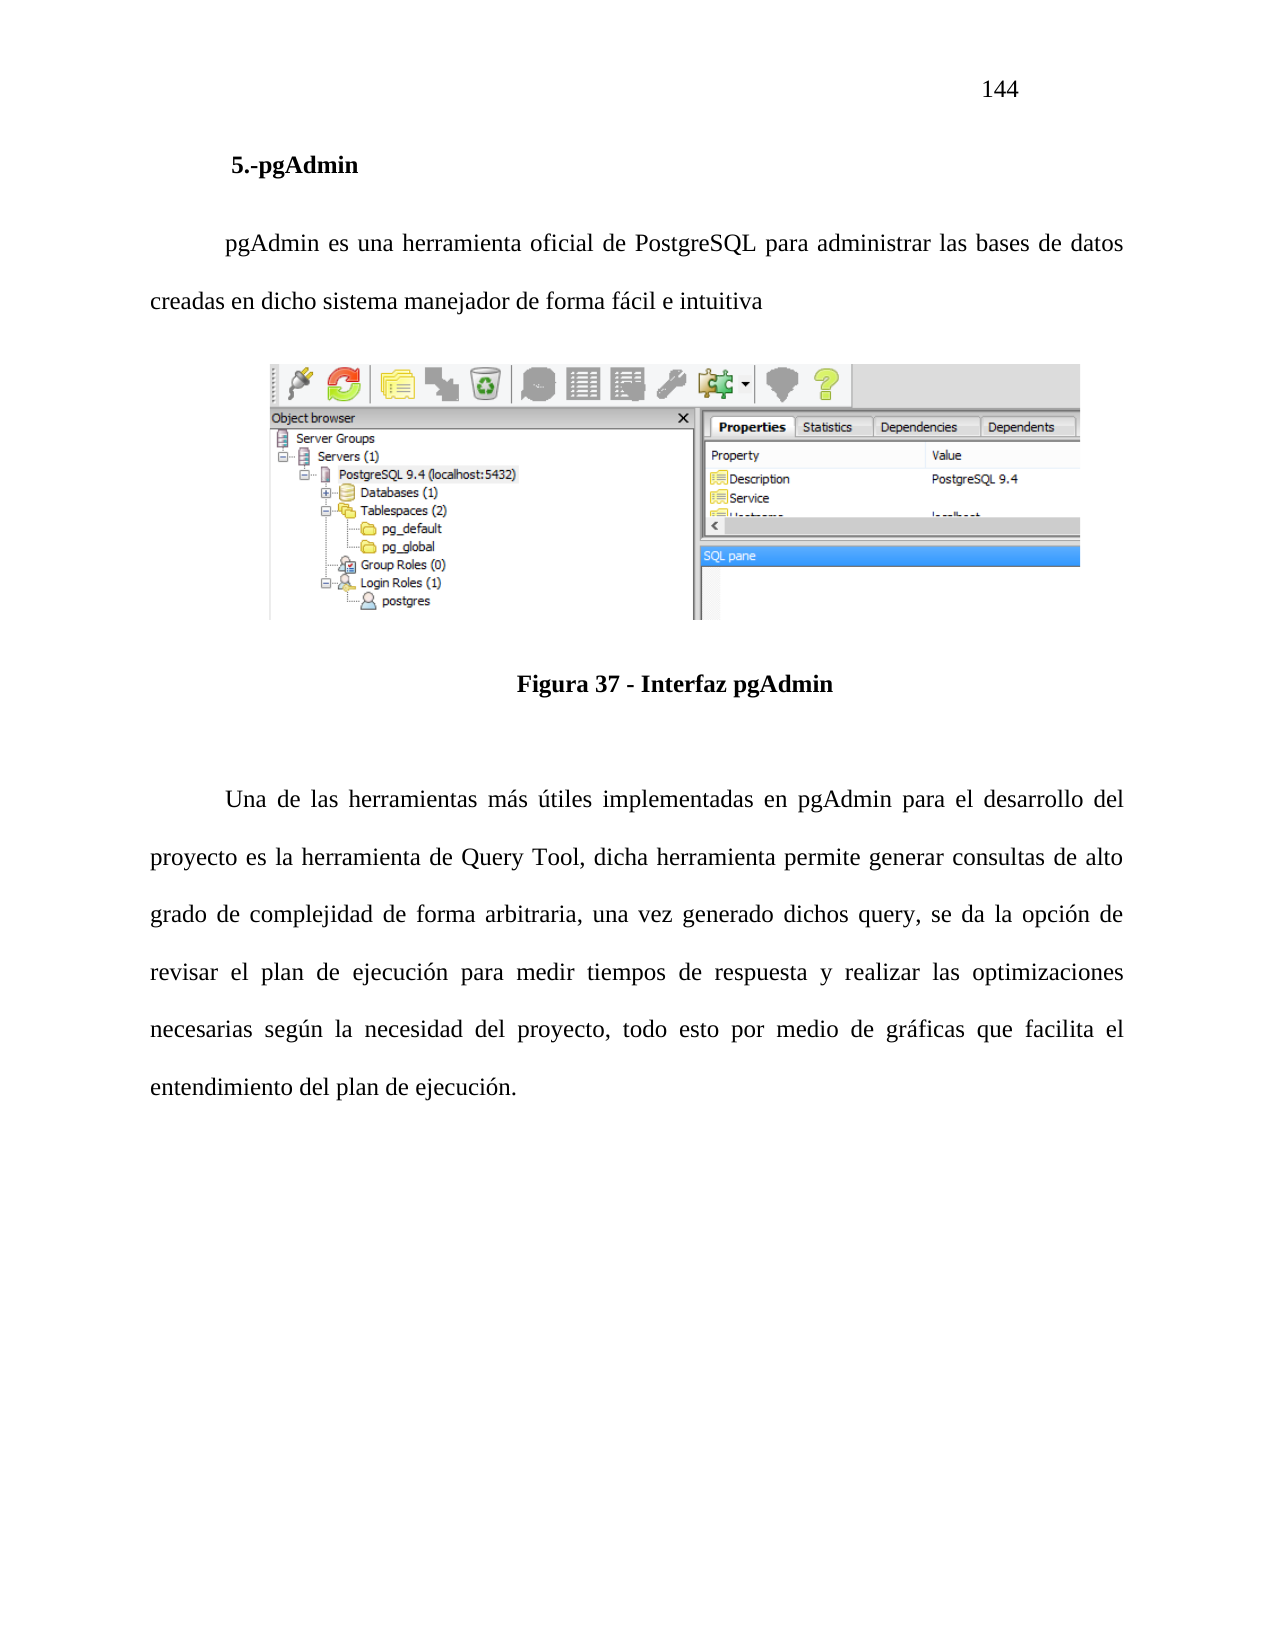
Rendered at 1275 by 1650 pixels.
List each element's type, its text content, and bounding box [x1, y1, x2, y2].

text pgAdmin es una herramienta oficial de PostgreSQL para administrar las bases de datos creadas en dicho sistema manejador de forma fácil e intuitiva [150, 228, 1125, 314]
subtitle 5.-pgAdmin [150, 150, 1125, 179]
picture [269, 364, 1081, 620]
text Una de las herramientas más útiles implementadas en pgAdmin para el desarrollo del proyecto es la herramienta de Query Tool, dicha herramienta permite generar consultas de alto grado de complejidad de forma arbitraria, una vez generado dichos query, se da la opción de revisar el plan de ejecución para medir tiempos de respuesta y realizar las optimizaciones necesarias según la necesidad del proyecto, todo esto por medio de gráficas que facilita el entendimiento del plan de ejecución. [150, 784, 1125, 1101]
subtitle Figura 37 - Interfaz pgAdmin [150, 669, 1125, 698]
